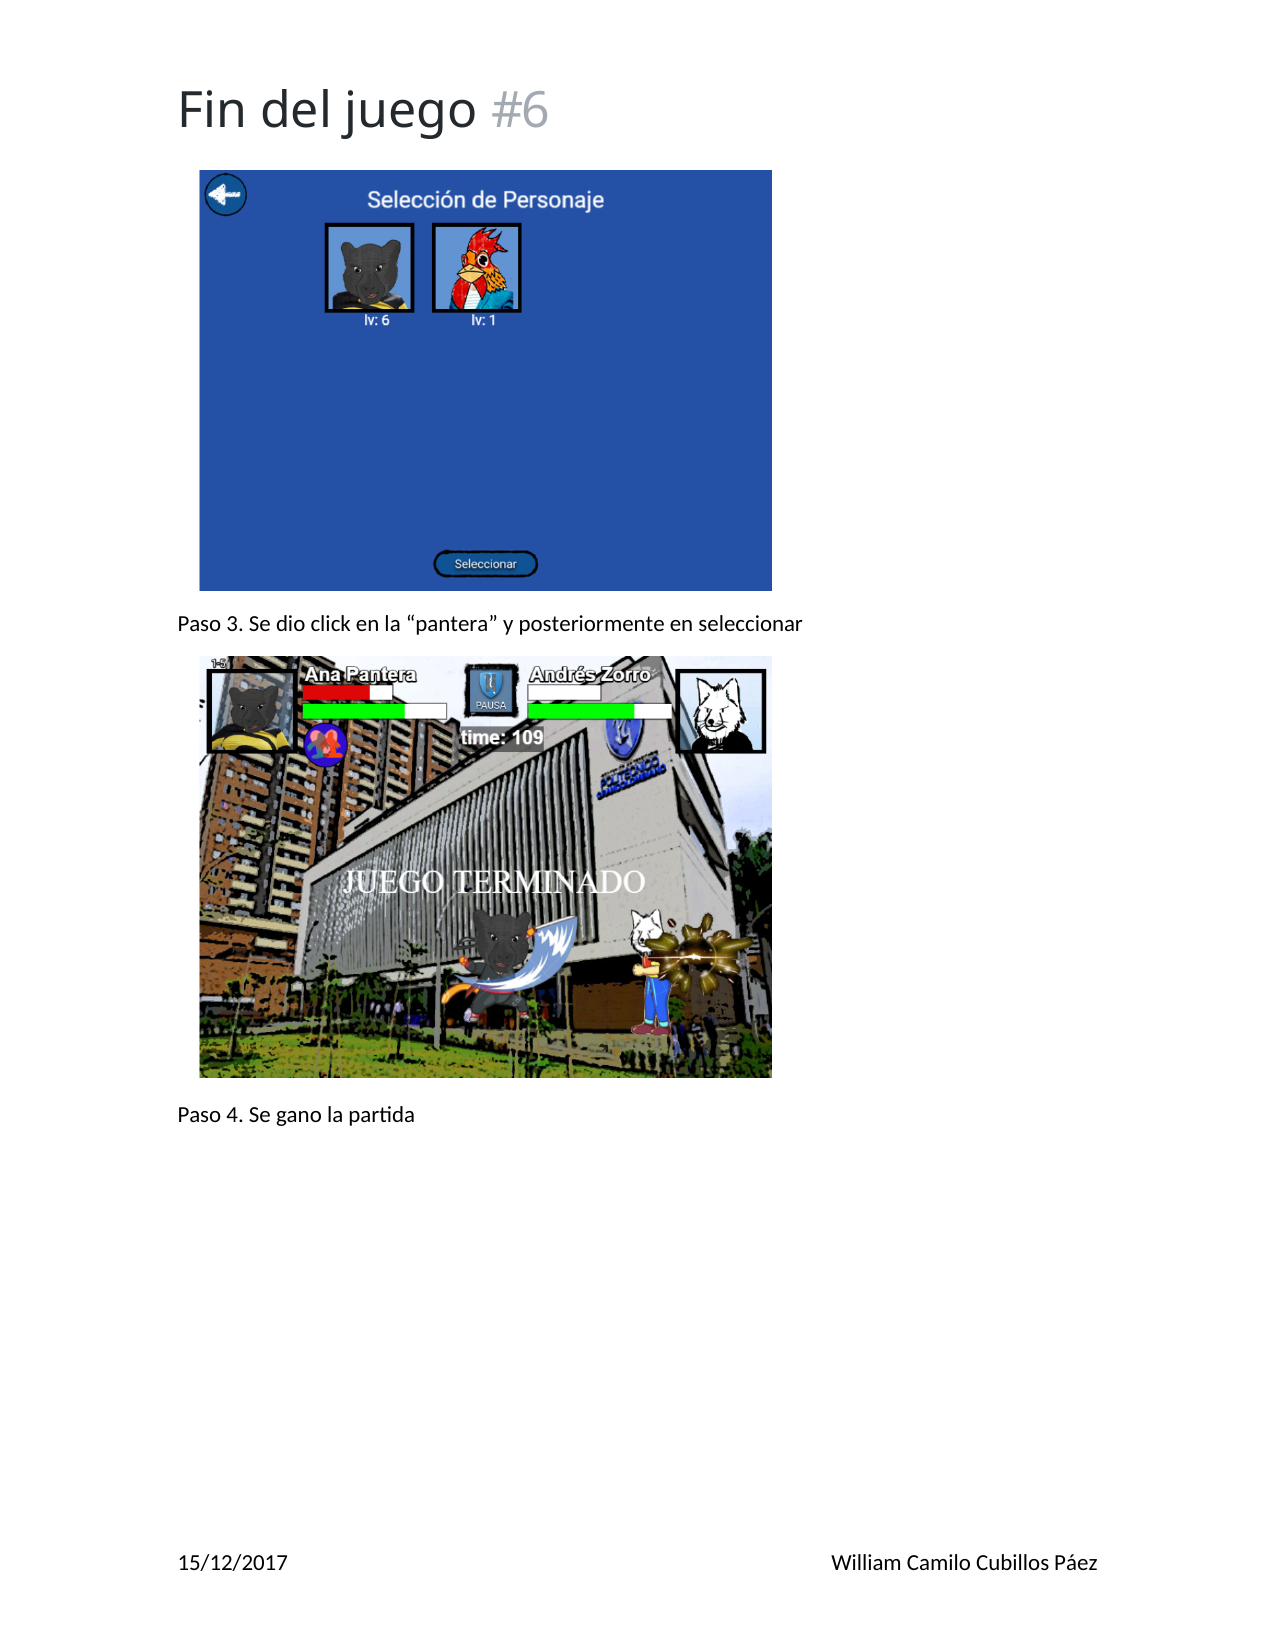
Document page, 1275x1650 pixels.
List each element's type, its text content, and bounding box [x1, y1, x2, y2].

text Paso 3. Se dio click en la “pantera” y posteriormente en seleccionar [177, 609, 1098, 637]
text Paso 4. Se gano la partida [177, 1100, 1098, 1128]
picture [177, 656, 781, 1081]
picture [177, 170, 781, 591]
